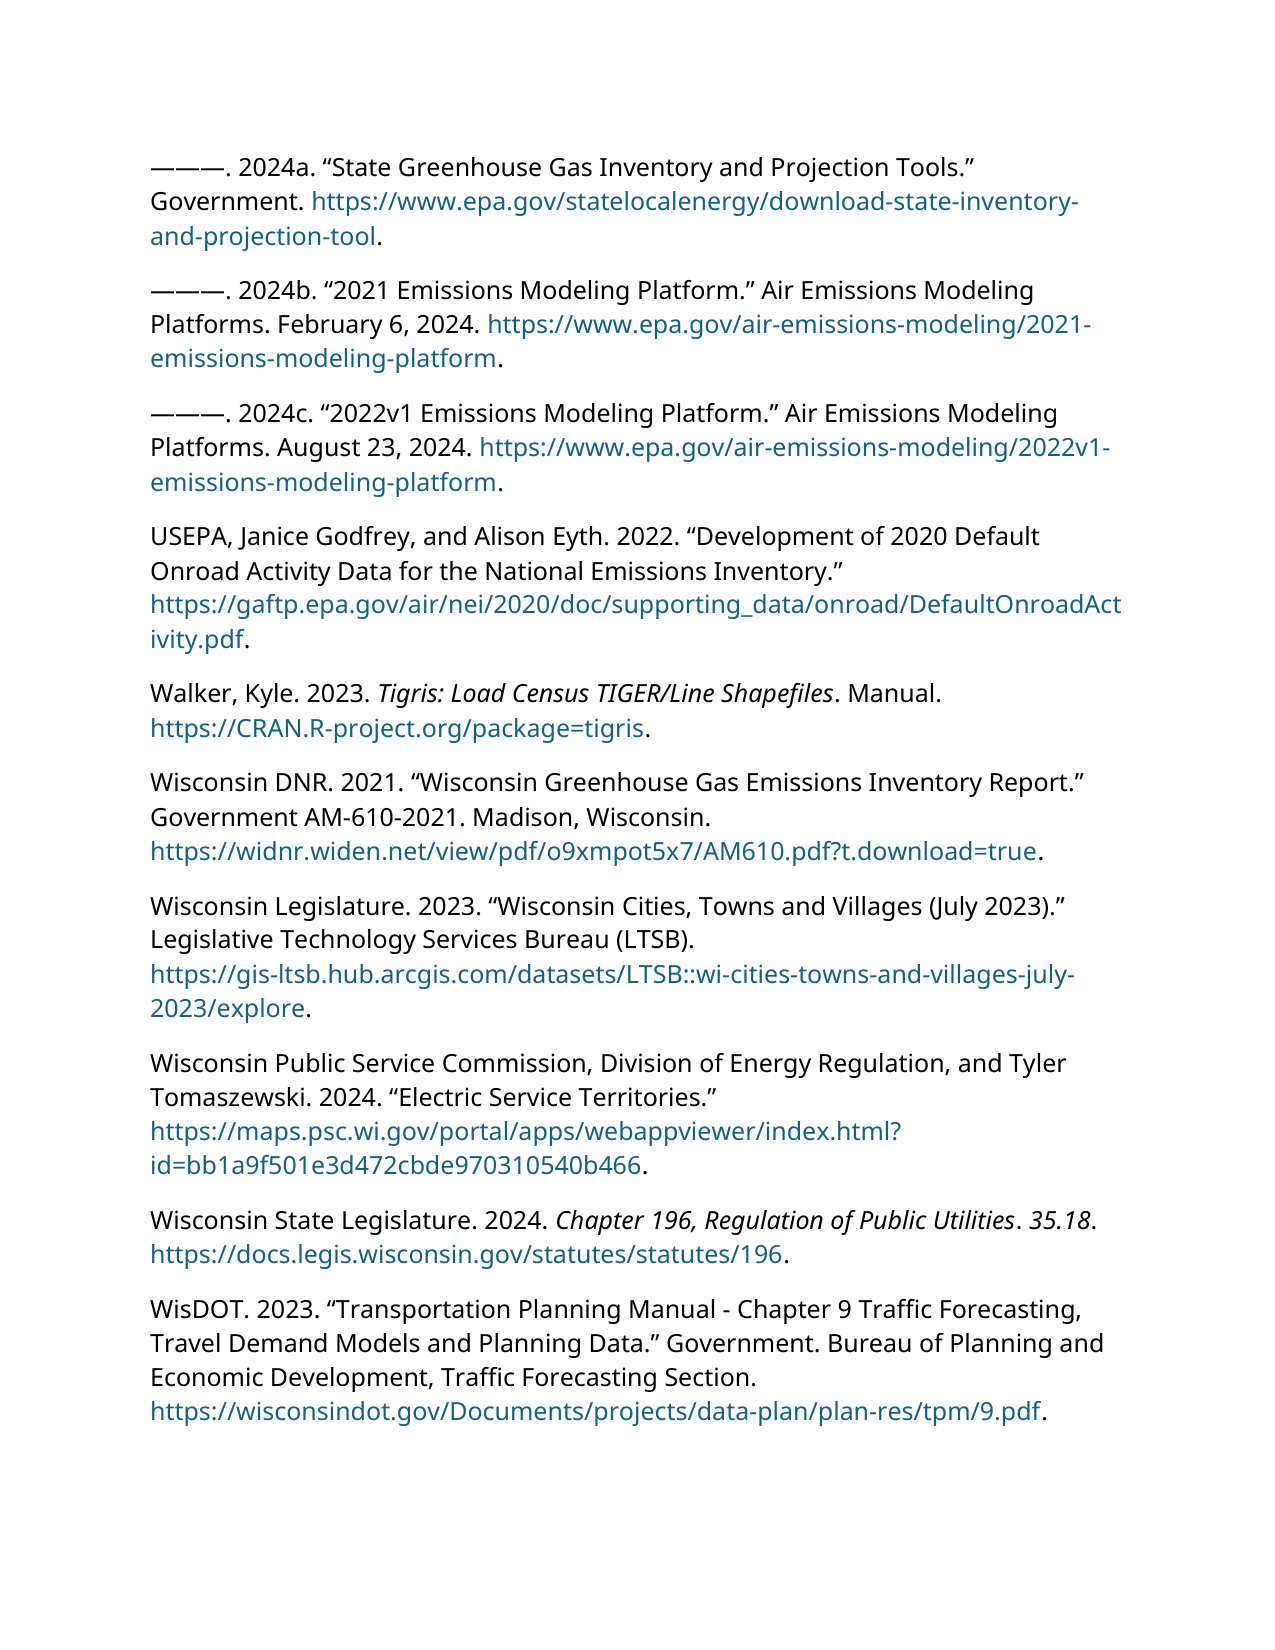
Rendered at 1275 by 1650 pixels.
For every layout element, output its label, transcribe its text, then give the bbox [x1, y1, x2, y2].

text WisDOT. 2023. “Transportation Planning Manual - Chapter 9 Traffic Forecasting, Travel Demand Models and Planning Data.” Government. Bureau of Planning and Economic Development, Traffic Forecasting Section. https://wisconsindot.gov/Documents/projects/data-plan/plan-res/tpm/9.pdf. [150, 1291, 1125, 1427]
text ———. 2024a. “State Greenhouse Gas Inventory and Projection Tools.” Government. https://www.epa.gov/statelocalenergy/download-state-inventory-and-projection-tool. [150, 150, 1125, 252]
text USEPA, Janice Godfrey, and Alison Eyth. 2022. “Development of 2020 Default Onroad Activity Data for the National Emissions Inventory.” https://gaftp.epa.gov/air/nei/2020/doc/supporting_data/onroad/DefaultOnroadActivity.pdf. [150, 519, 1125, 655]
text Walker, Kyle. 2023. Tigris: Load Census TIGER/Line Shapefiles. Manual. https://CRAN.R-project.org/package=tigris. [150, 676, 1125, 744]
text Wisconsin State Legislature. 2024. Chapter 196, Regulation of Public Utilities. 35.18. https://docs.legis.wisconsin.gov/statutes/statutes/196. [150, 1202, 1125, 1270]
text ———. 2024c. “2022v1 Emissions Modeling Platform.” Air Emissions Modeling Platforms. August 23, 2024. https://www.epa.gov/air-emissions-modeling/2022v1-emissions-modeling-platform. [150, 396, 1125, 498]
text Wisconsin Legislature. 2023. “Wisconsin Cities, Towns and Villages (July 2023).” Legislative Technology Services Bureau (LTSB). https://gis-ltsb.hub.arcgis.com/datasets/LTSB::wi-cities-towns-and-villages-july-2023/explore. [150, 888, 1125, 1024]
text Wisconsin DNR. 2021. “Wisconsin Greenhouse Gas Emissions Inventory Report.” Government AM-610-2021. Madison, Wisconsin. https://widnr.widen.net/view/pdf/o9xmpot5x7/AM610.pdf?t.download=true. [150, 765, 1125, 867]
text ———. 2024b. “2021 Emissions Modeling Platform.” Air Emissions Modeling Platforms. February 6, 2024. https://www.epa.gov/air-emissions-modeling/2021-emissions-modeling-platform. [150, 273, 1125, 375]
text Wisconsin Public Service Commission, Division of Energy Regulation, and Tyler Tomaszewski. 2024. “Electric Service Territories.” https://maps.psc.wi.gov/portal/apps/webappviewer/index.html?id=bb1a9f501e3d472cbde970310540b466. [150, 1045, 1125, 1181]
